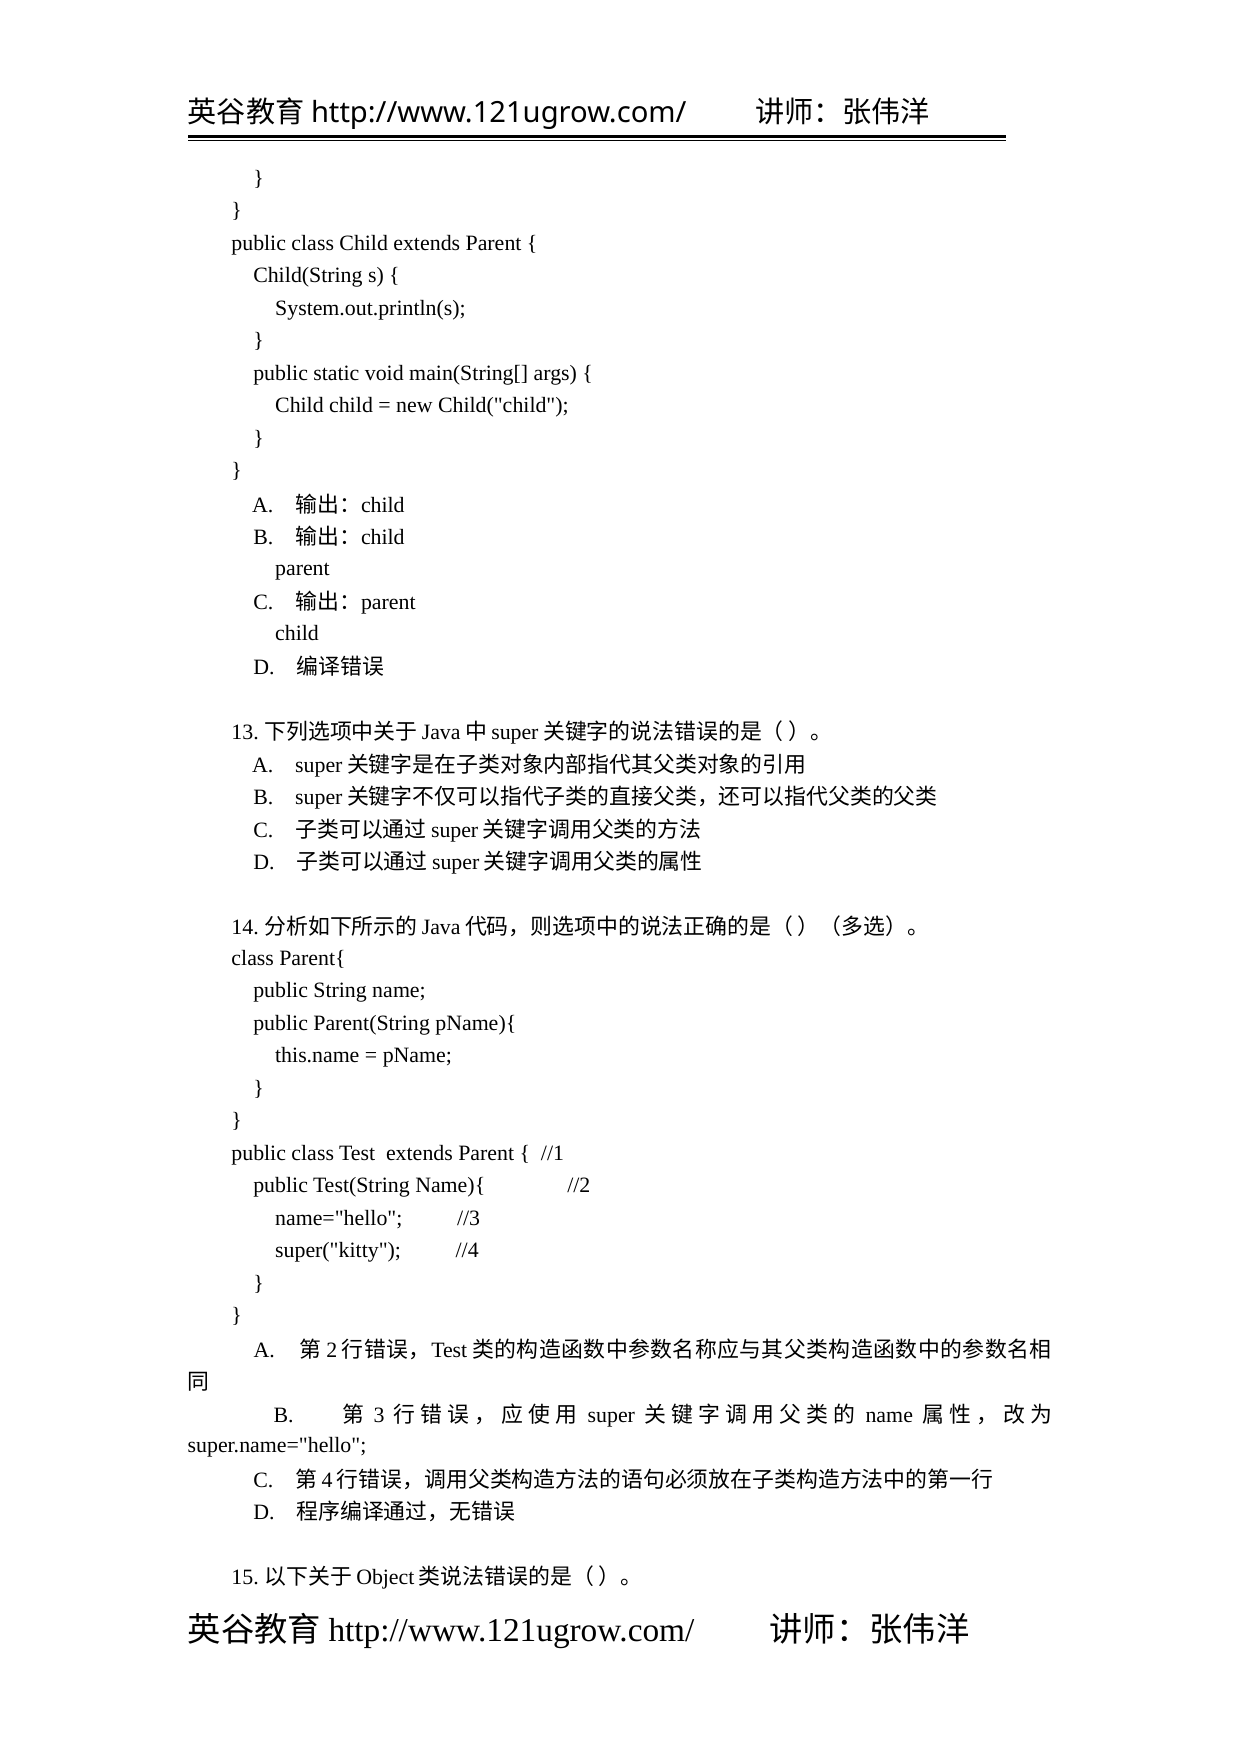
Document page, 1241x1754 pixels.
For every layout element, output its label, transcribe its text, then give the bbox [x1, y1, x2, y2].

text D. 程序编译通过，无错误 [187, 1494, 1053, 1526]
text public static void main(String[] args) { [187, 356, 1053, 389]
text child [187, 616, 1053, 649]
text 13. 下列选项中关于Java中super关键字的说法错误的是（ ）。 [187, 714, 1053, 746]
text public class Child extends Parent { [187, 226, 1053, 259]
text public String name; [187, 974, 1053, 1006]
text 14. 分析如下所示的Java代码，则选项中的说法正确的是（ ）（多选）。 [187, 909, 1053, 941]
text D. 编译错误 [187, 649, 1053, 681]
text } [187, 1104, 1053, 1136]
text } [187, 1071, 1053, 1104]
text public Parent(String pName){ [187, 1006, 1053, 1039]
text } [187, 1299, 1053, 1331]
text public class Test extends Parent { //1 [187, 1136, 1053, 1169]
text } [187, 454, 1053, 486]
text B. super关键字不仅可以指代子类的直接父类，还可以指代父类的父类 [187, 779, 1053, 811]
text A. 第2行错误，Test类的构造函数中参数名称应与其父类构造函数中的参数名相同 [187, 1331, 1053, 1396]
text name="hello"; //3 [187, 1201, 1053, 1234]
text C. 第4行错误，调用父类构造方法的语句必须放在子类构造方法中的第一行 [187, 1461, 1053, 1494]
text } [187, 324, 1053, 356]
text C. 输出：parent [187, 584, 1053, 616]
text B. 第3行错误，应使用super关键字调用父类的name属性，改为super.name="hello"; [187, 1396, 1053, 1461]
text C. 子类可以通过super关键字调用父类的方法 [187, 811, 1053, 844]
text 15. 以下关于Object类说法错误的是（ ）。 [187, 1559, 1053, 1591]
text B. 输出：child [187, 519, 1053, 551]
text } [187, 1266, 1053, 1299]
text Child child = new Child("child"); [187, 389, 1053, 421]
text class Parent{ [187, 941, 1053, 974]
text } [187, 421, 1053, 454]
text this.name = pName; [187, 1039, 1053, 1071]
text A. 输出：child [187, 486, 1053, 519]
text A. super关键字是在子类对象内部指代其父类对象的引用 [187, 746, 1053, 779]
text public Test(String Name){ //2 [187, 1169, 1053, 1201]
text D. 子类可以通过super关键字调用父类的属性 [187, 844, 1053, 876]
text } [187, 161, 1053, 194]
text } [187, 194, 1053, 226]
text System.out.println(s); [187, 291, 1053, 324]
text Child(String s) { [187, 259, 1053, 291]
text parent [187, 551, 1053, 584]
text super("kitty"); //4 [187, 1234, 1053, 1266]
